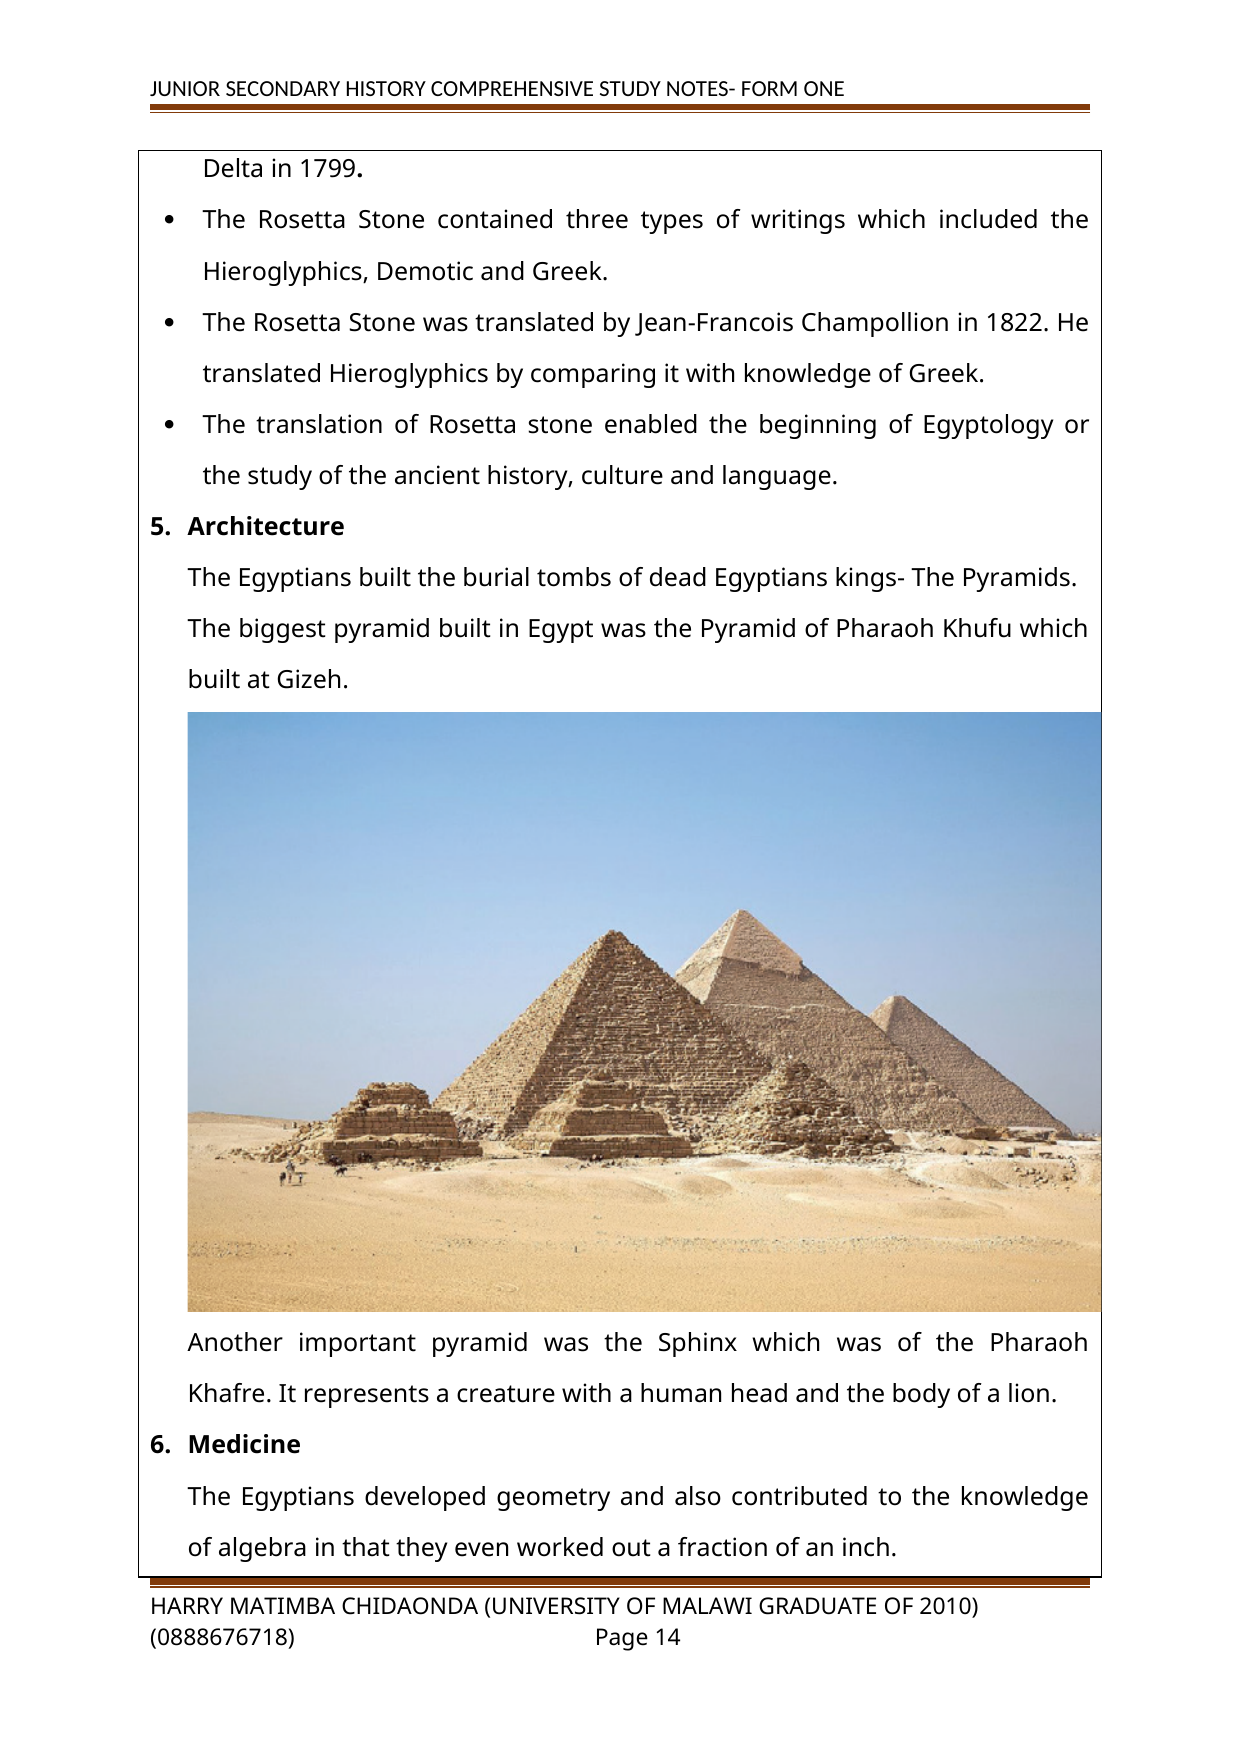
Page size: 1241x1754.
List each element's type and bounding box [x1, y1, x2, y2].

table_header [139, 151, 1101, 1576]
